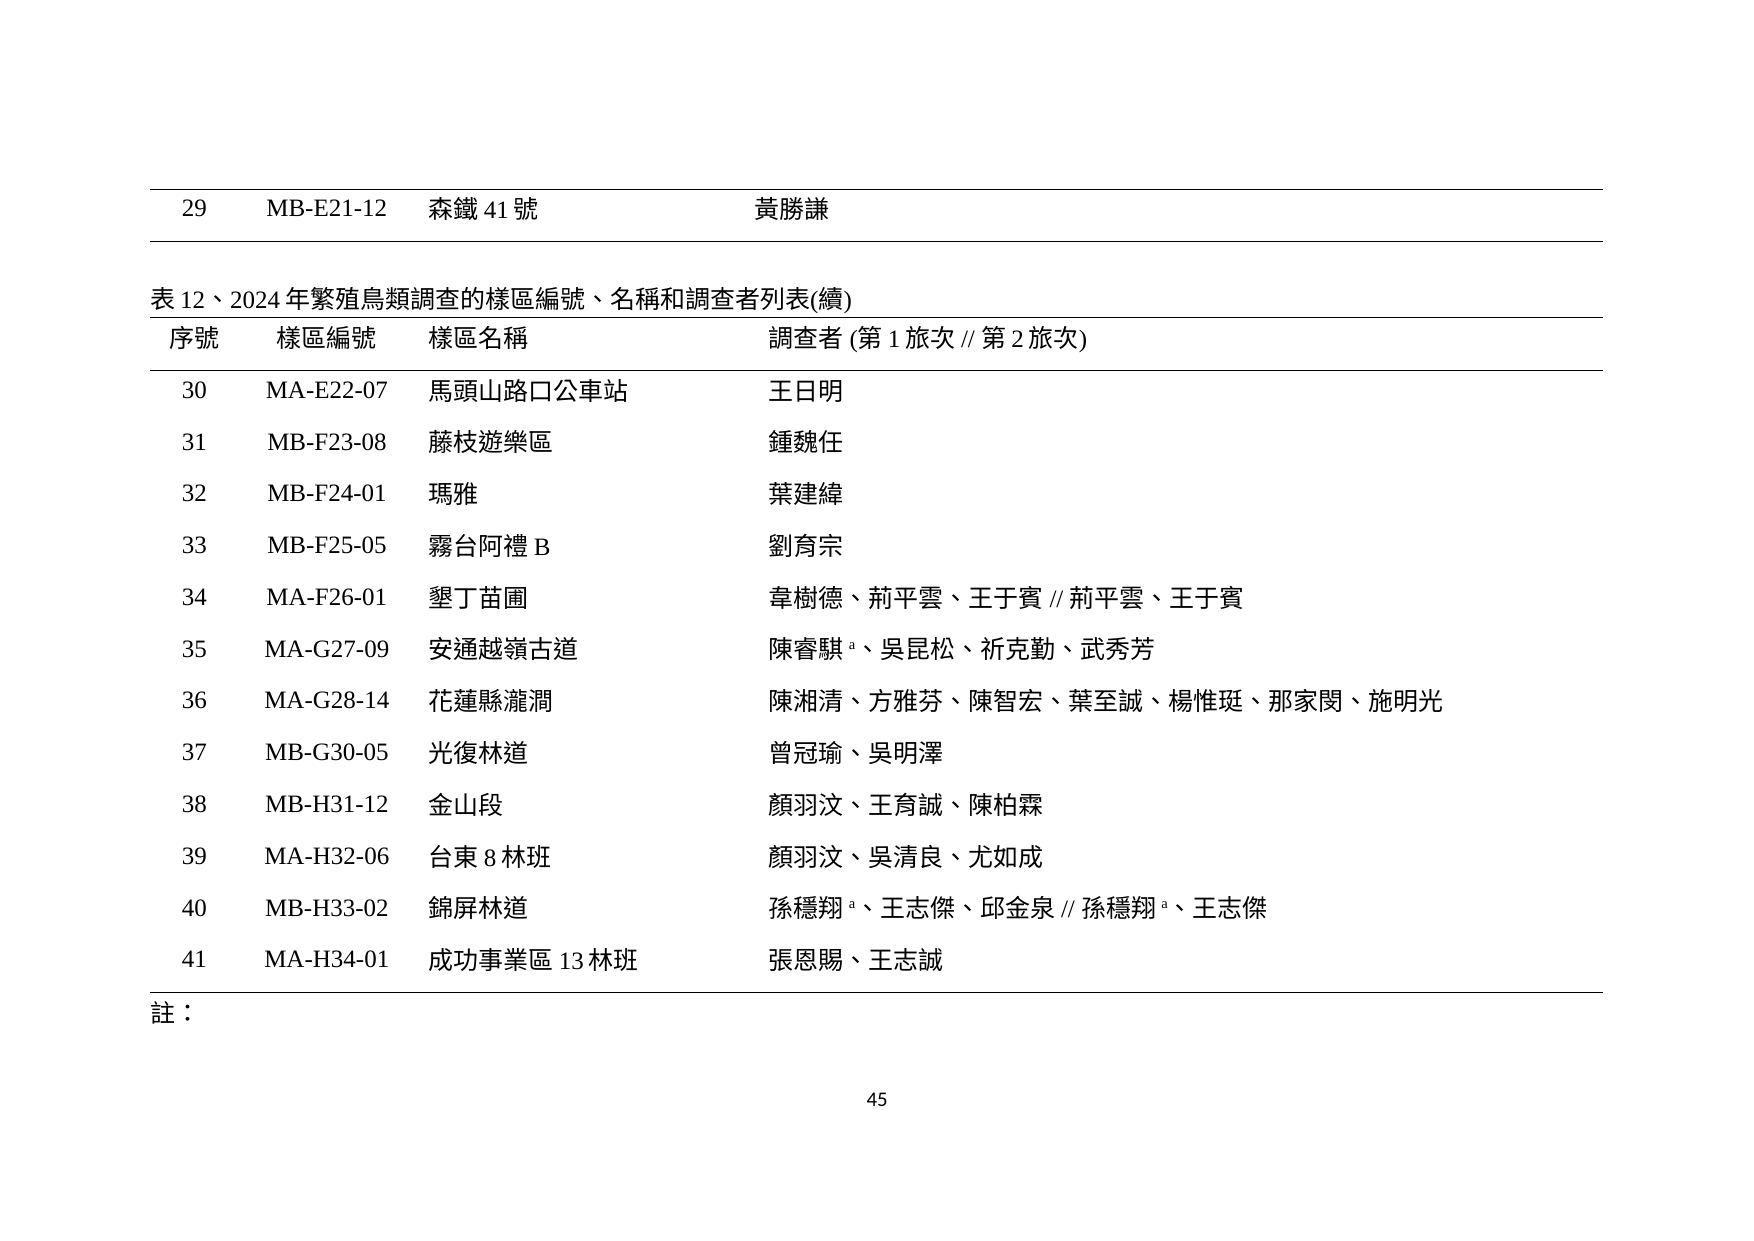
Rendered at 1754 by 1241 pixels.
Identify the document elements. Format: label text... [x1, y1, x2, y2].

table_cell MB-F24-01 [238, 474, 415, 526]
table_cell 孫穩翔a、王志傑、邱金泉 // 孫穩翔a、王志傑 [755, 888, 1603, 940]
table_cell 葉建緯 [755, 474, 1603, 526]
table_cell 30 [150, 371, 238, 422]
table_cell 墾丁苗圃 [415, 578, 755, 629]
table_cell 顏羽汶、王育誠、陳柏霖 [755, 785, 1603, 836]
table_cell 金山段 [415, 785, 755, 836]
table_cell MA-H32-06 [238, 836, 415, 888]
table_cell 馬頭山路口公車站 [415, 371, 755, 422]
table_cell 38 [150, 785, 238, 836]
table_cell 陳湘清、方雅芬、陳智宏、葉至誠、楊惟珽、那家閔、施明光 [755, 681, 1603, 733]
table_header 調查者 (第1旅次 // 第2旅次) [755, 318, 1603, 369]
table_cell MA-G27-09 [238, 629, 415, 681]
table_cell 32 [150, 474, 238, 526]
table_cell 藤枝遊樂區 [415, 422, 755, 474]
table_cell 33 [150, 526, 238, 578]
table_cell 29 [150, 190, 238, 241]
table_cell MA-G28-14 [238, 681, 415, 733]
table_cell MA-H34-01 [238, 940, 415, 992]
table_cell 31 [150, 422, 238, 474]
table_cell MA-E22-07 [238, 371, 415, 422]
table_cell 森鐵41號 [415, 190, 741, 241]
text 表12、2024年繁殖鳥類調查的樣區編號、名稱和調查者列表(續) [150, 279, 1604, 317]
table_cell 陳睿騏a、吳昆松、祈克勤、武秀芳 [755, 629, 1603, 681]
table_header 樣區名稱 [415, 318, 755, 369]
table_header 序號 [150, 318, 238, 369]
table_cell 韋樹德、荊平雲、王于賓 // 荊平雲、王于賓 [755, 578, 1603, 629]
table_cell 35 [150, 629, 238, 681]
table_cell 37 [150, 733, 238, 785]
table_cell 花蓮縣瀧澗 [415, 681, 755, 733]
table_cell MA-F26-01 [238, 578, 415, 629]
table_cell 34 [150, 578, 238, 629]
table_cell 錦屏林道 [415, 888, 755, 940]
table_cell 36 [150, 681, 238, 733]
table_cell 安通越嶺古道 [415, 629, 755, 681]
table_cell MB-E21-12 [238, 190, 415, 241]
text 註： [150, 993, 1604, 1030]
table_cell 39 [150, 836, 238, 888]
table_cell MB-F23-08 [238, 422, 415, 474]
table_cell 瑪雅 [415, 474, 755, 526]
table_cell MB-G30-05 [238, 733, 415, 785]
table_cell 王日明 [755, 371, 1603, 422]
table_cell 成功事業區13林班 [415, 940, 755, 992]
table_cell MB-H33-02 [238, 888, 415, 940]
table_header 樣區編號 [238, 318, 415, 369]
table_cell 光復林道 [415, 733, 755, 785]
table_cell 41 [150, 940, 238, 992]
table_cell MB-F25-05 [238, 526, 415, 578]
table_cell 黃勝謙 [741, 190, 1603, 241]
table_cell 劉育宗 [755, 526, 1603, 578]
table_cell MB-H31-12 [238, 785, 415, 836]
table_cell 曾冠瑜、吳明澤 [755, 733, 1603, 785]
table_cell 顏羽汶、吳清良、尤如成 [755, 836, 1603, 888]
table_cell 台東8林班 [415, 836, 755, 888]
table_cell 霧台阿禮B [415, 526, 755, 578]
table_cell 張恩賜、王志誠 [755, 940, 1603, 992]
table_cell 40 [150, 888, 238, 940]
table_cell 鍾魏任 [755, 422, 1603, 474]
